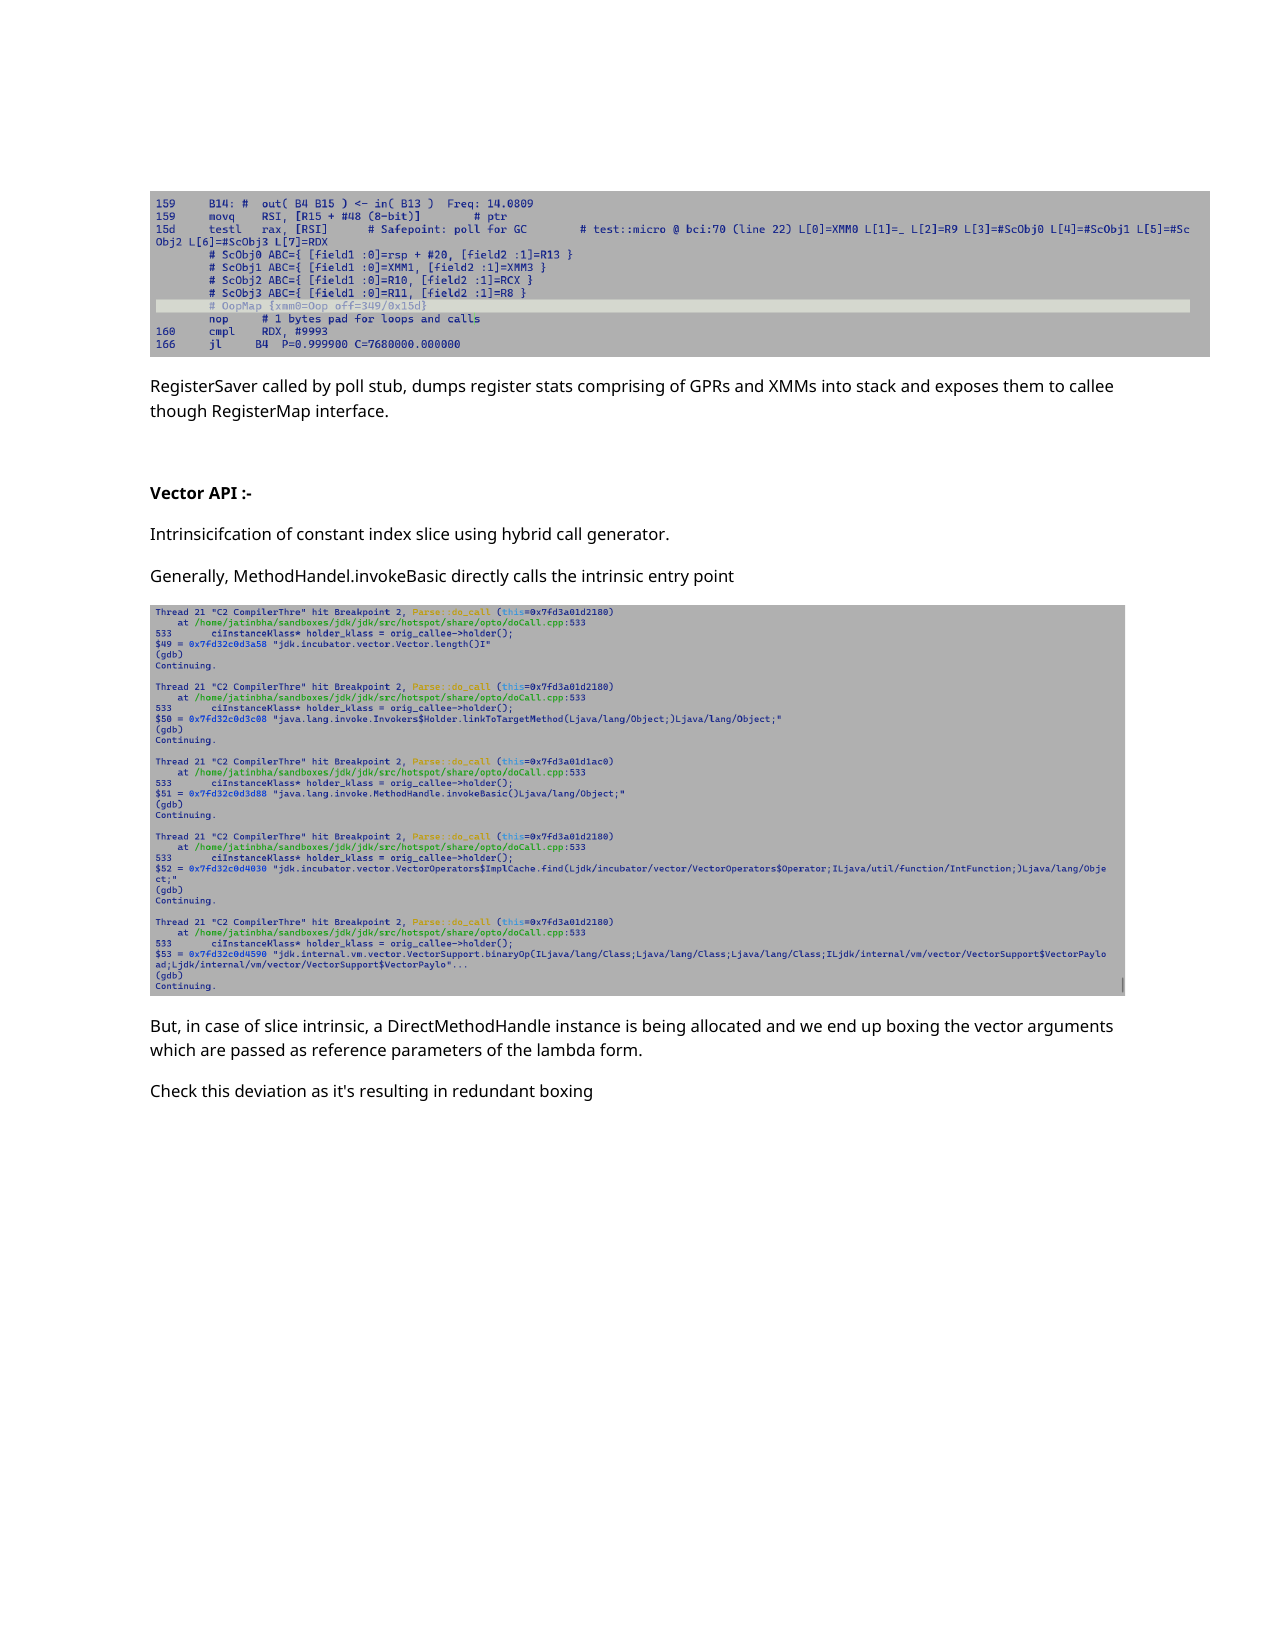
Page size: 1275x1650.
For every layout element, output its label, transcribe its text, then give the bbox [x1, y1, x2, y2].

text Check this deviation as it's resulting in redundant boxing [150, 1080, 1125, 1103]
text Generally, MethodHandel.invokeBasic directly calls the intrinsic entry point [150, 564, 1125, 587]
text RegisterSaver called by poll stub, dumps register stats comprising of GPRs and XMMs into stack and exposes them to callee though RegisterMap interface. [150, 375, 1125, 422]
text Intrinsicifcation of constant index slice using hybrid call generator. [150, 523, 1125, 546]
picture [150, 191, 1210, 357]
text Vector API :- [150, 482, 1125, 504]
picture [150, 605, 1125, 996]
text But, in case of slice intrinsic, a DirectMethodHandle instance is being allocated and we end up boxing the vector arguments which are passed as reference parameters of the lambda form. [150, 1014, 1125, 1062]
